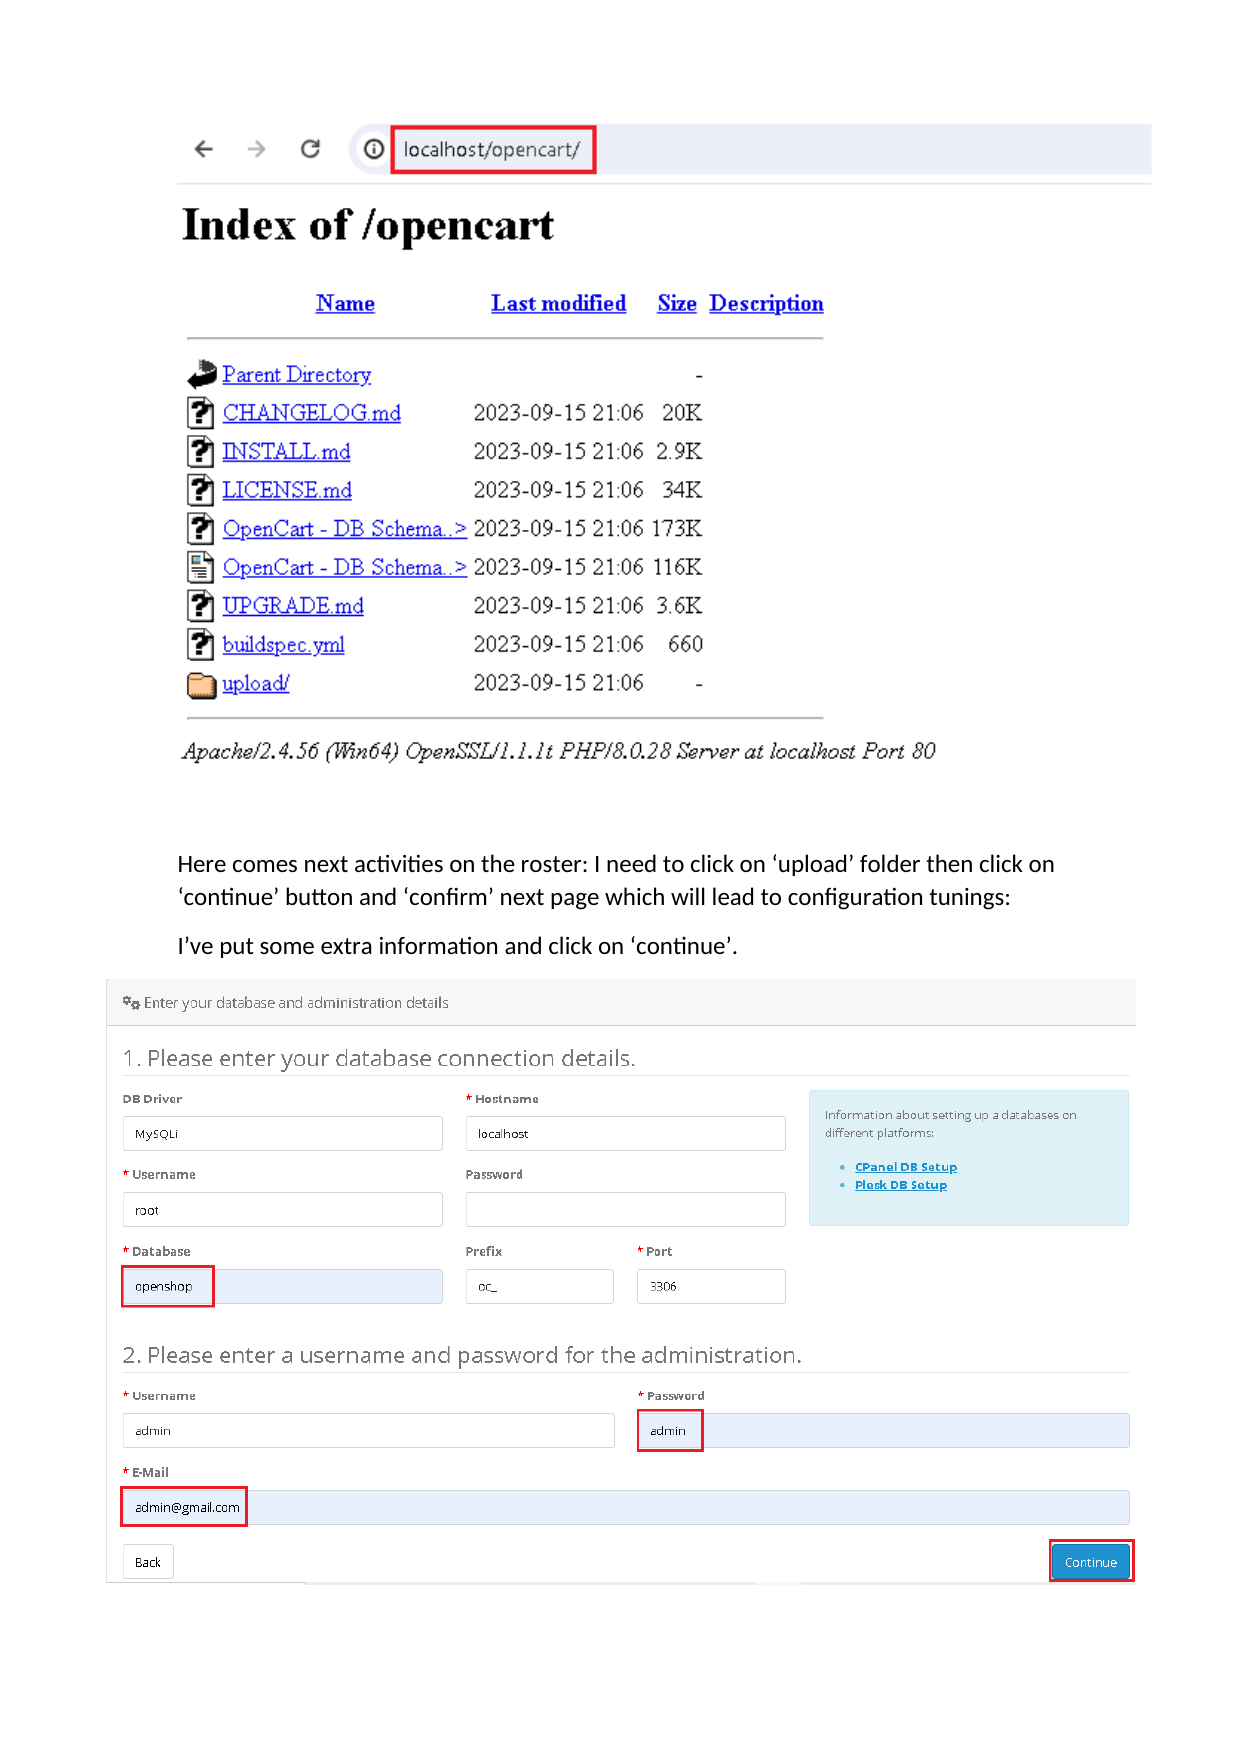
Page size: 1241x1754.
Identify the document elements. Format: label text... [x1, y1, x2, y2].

picture [106, 979, 1137, 1585]
picture [177, 118, 1152, 796]
text I’ve put some extra information and click on ‘continue’. [177, 930, 1152, 961]
text Here comes next activities on the roster: I need to click on ‘upload’ folder then click on ‘continue’ button and ‘confirm’ next page which will lead to configuration tunings: [177, 815, 1152, 911]
